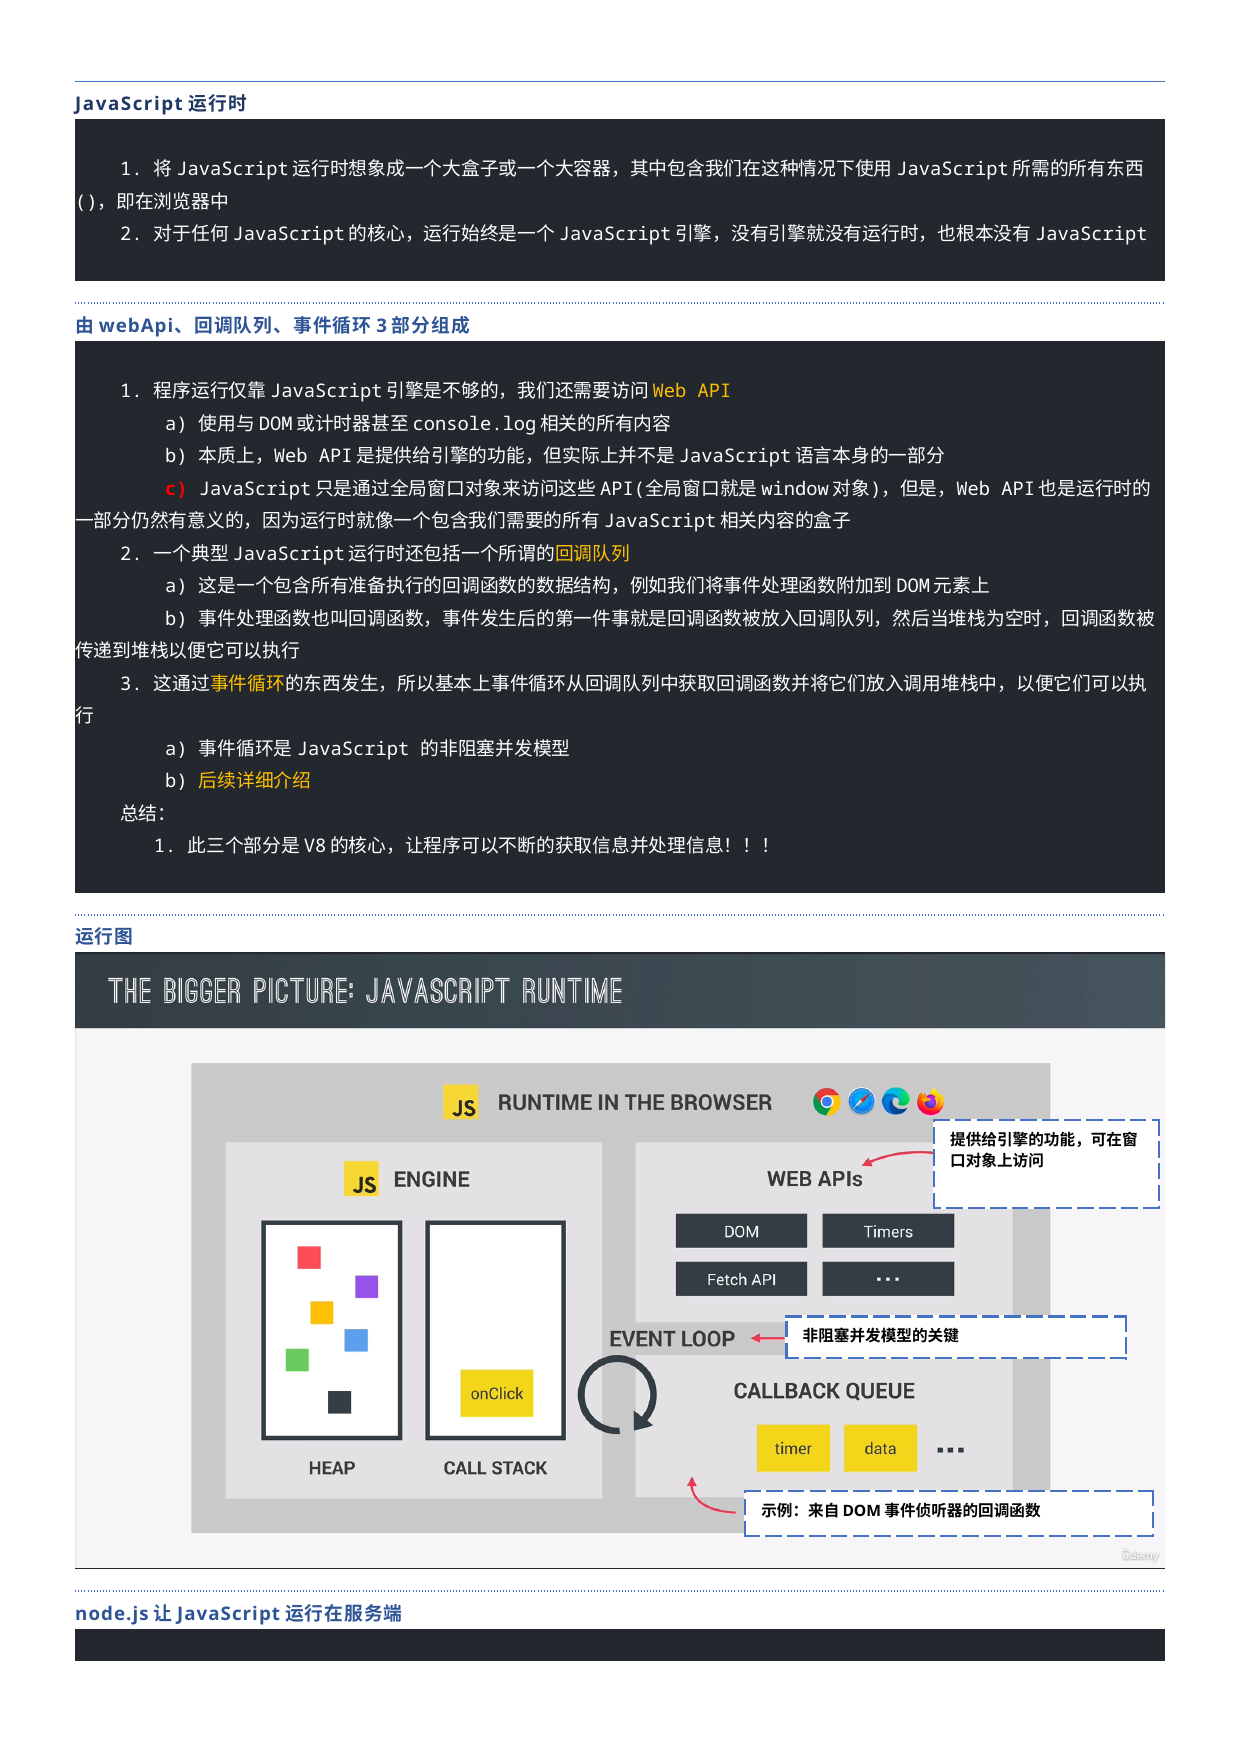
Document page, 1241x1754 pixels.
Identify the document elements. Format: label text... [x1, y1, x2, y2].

text b) 事件处理函数也叫回调函数，事件发生后的第一件事就是回调函数被放入回调队列，然后当堆栈为空时，回调函数被传递到堆栈以便它可以执行 [75, 601, 1165, 666]
text b) 后续详细介绍 [75, 763, 1165, 796]
subtitle node.js让JavaScript运行在服务端 [75, 1590, 1165, 1629]
subtitle 运行图 [75, 914, 1165, 952]
text b) 本质上，Web API是提供给引擎的功能，但实际上并不是JavaScript语言本身的一部分 [75, 438, 1165, 471]
text 2. 对于任何JavaScript的核心，运行始终是一个JavaScript引擎，没有引擎就没有运行时，也根本没有JavaScript [75, 216, 1165, 249]
picture [75, 954, 1166, 1568]
text 3. 这通过事件循环的东西发生，所以基本上事件循环从回调队列中获取回调函数并将它们放入调用堆栈中，以便它们可以执行 [75, 666, 1165, 731]
subtitle JavaScript运行时 [75, 82, 1165, 119]
text c) JavaScript只是通过全局窗口对象来访问这些API(全局窗口就是window对象)，但是，Web API也是运行时的一部分仍然有意义的，因为运行时就像一个包含我们需要的所有JavaScript相关内容的盒子 [75, 471, 1165, 536]
text 1. 将JavaScript运行时想象成一个大盒子或一个大容器，其中包含我们在这种情况下使用JavaScript所需的所有东西()，即在浏览器中 [75, 151, 1165, 216]
text a) 这是一个包含所有准备执行的回调函数的数据结构，例如我们将事件处理函数附加到DOM元素上 [75, 568, 1165, 601]
subtitle 由webApi、回调队列、事件循环3部分组成 [75, 302, 1165, 341]
text 1. 程序运行仅靠JavaScript引擎是不够的，我们还需要访问Web API [75, 373, 1165, 406]
text 1. 此三个部分是V8的核心，让程序可以不断的获取信息并处理信息！！！ [75, 828, 1165, 861]
text a) 使用与DOM或计时器甚至console.log相关的所有内容 [75, 406, 1165, 438]
text 总结： [75, 796, 1165, 828]
text 2. 一个典型JavaScript运行时还包括一个所谓的回调队列 [75, 536, 1165, 568]
text a) 事件循环是 JavaScript 的非阻塞并发模型 [75, 731, 1165, 763]
